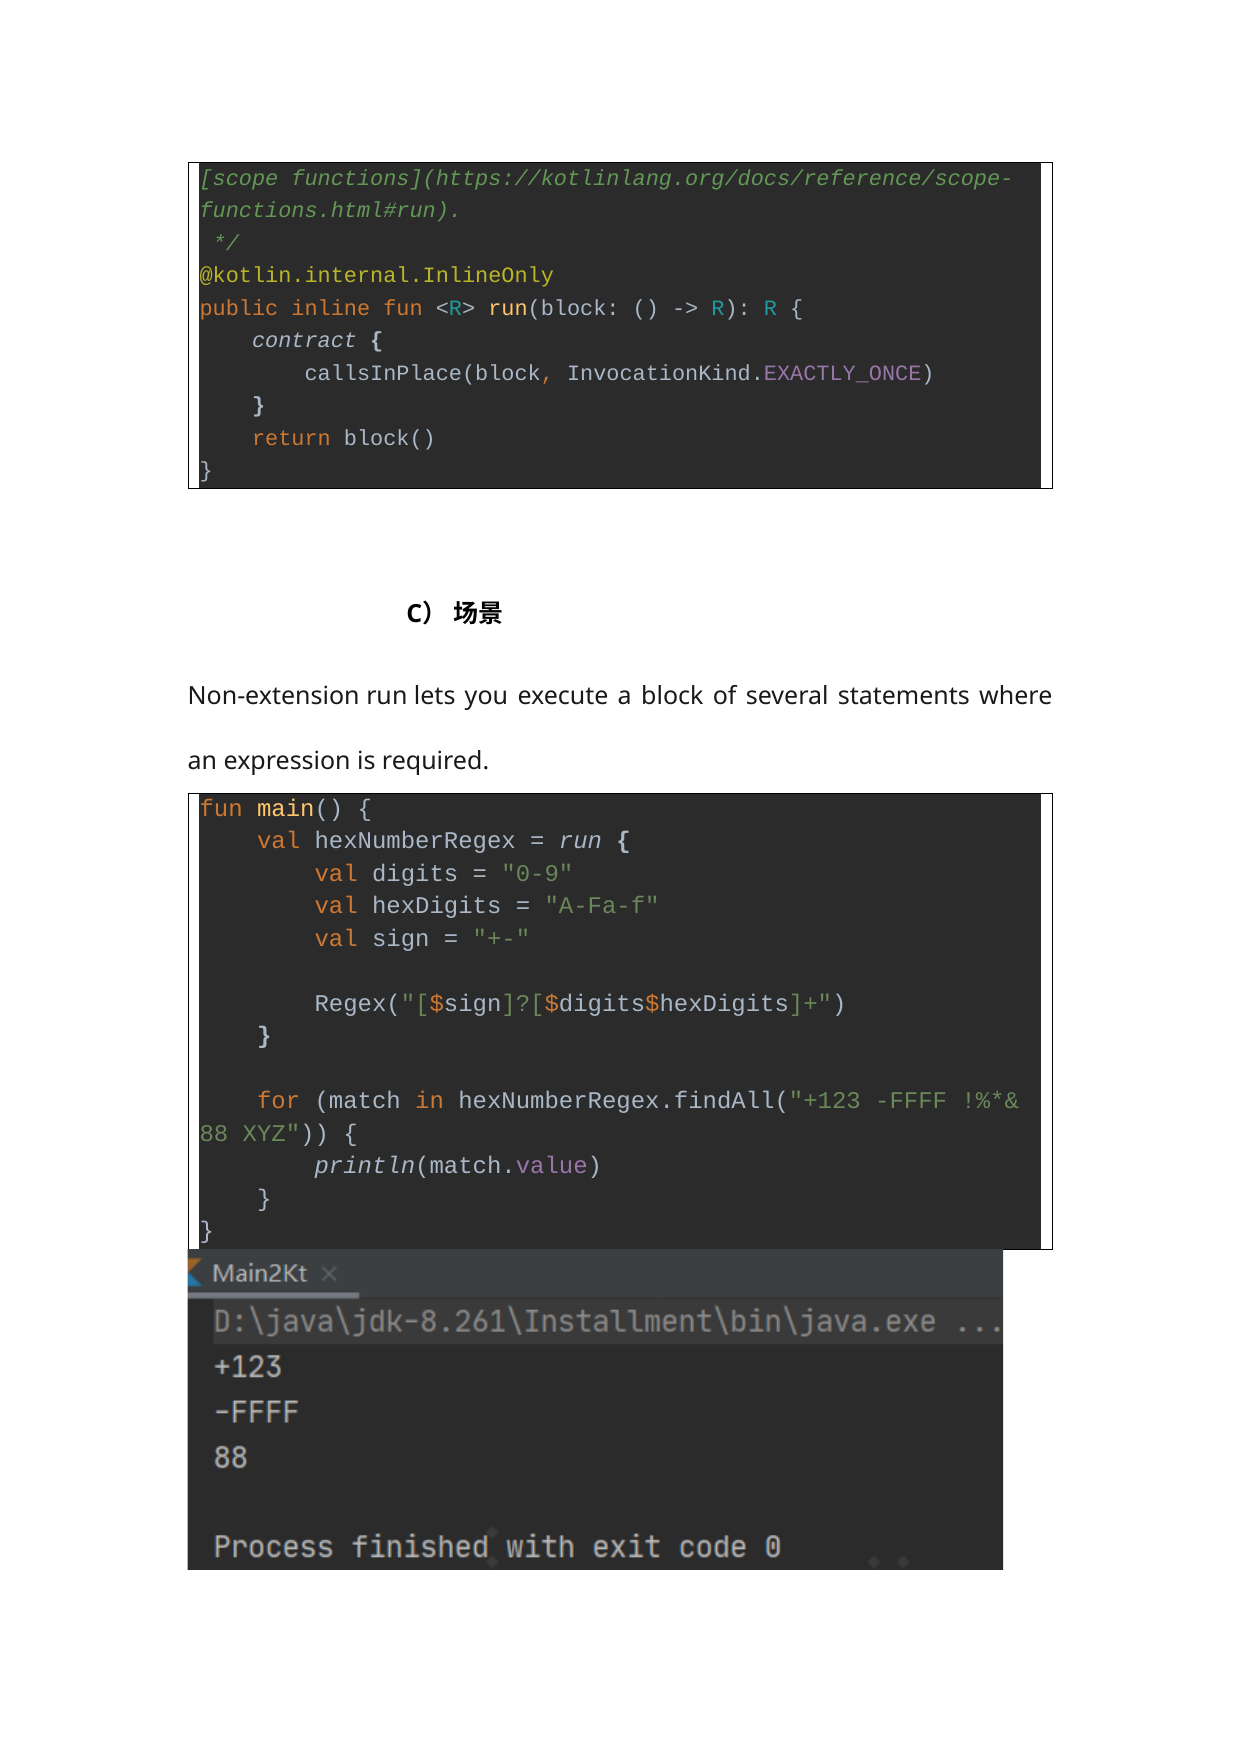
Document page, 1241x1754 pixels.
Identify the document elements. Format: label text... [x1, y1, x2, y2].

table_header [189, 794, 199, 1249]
text Non-extension run lets you execute a block of several statements where an expression is required. [187, 663, 1053, 793]
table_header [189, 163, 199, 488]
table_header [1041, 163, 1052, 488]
subtitle C） 场景 [187, 579, 1053, 644]
picture [187, 1249, 1004, 1570]
